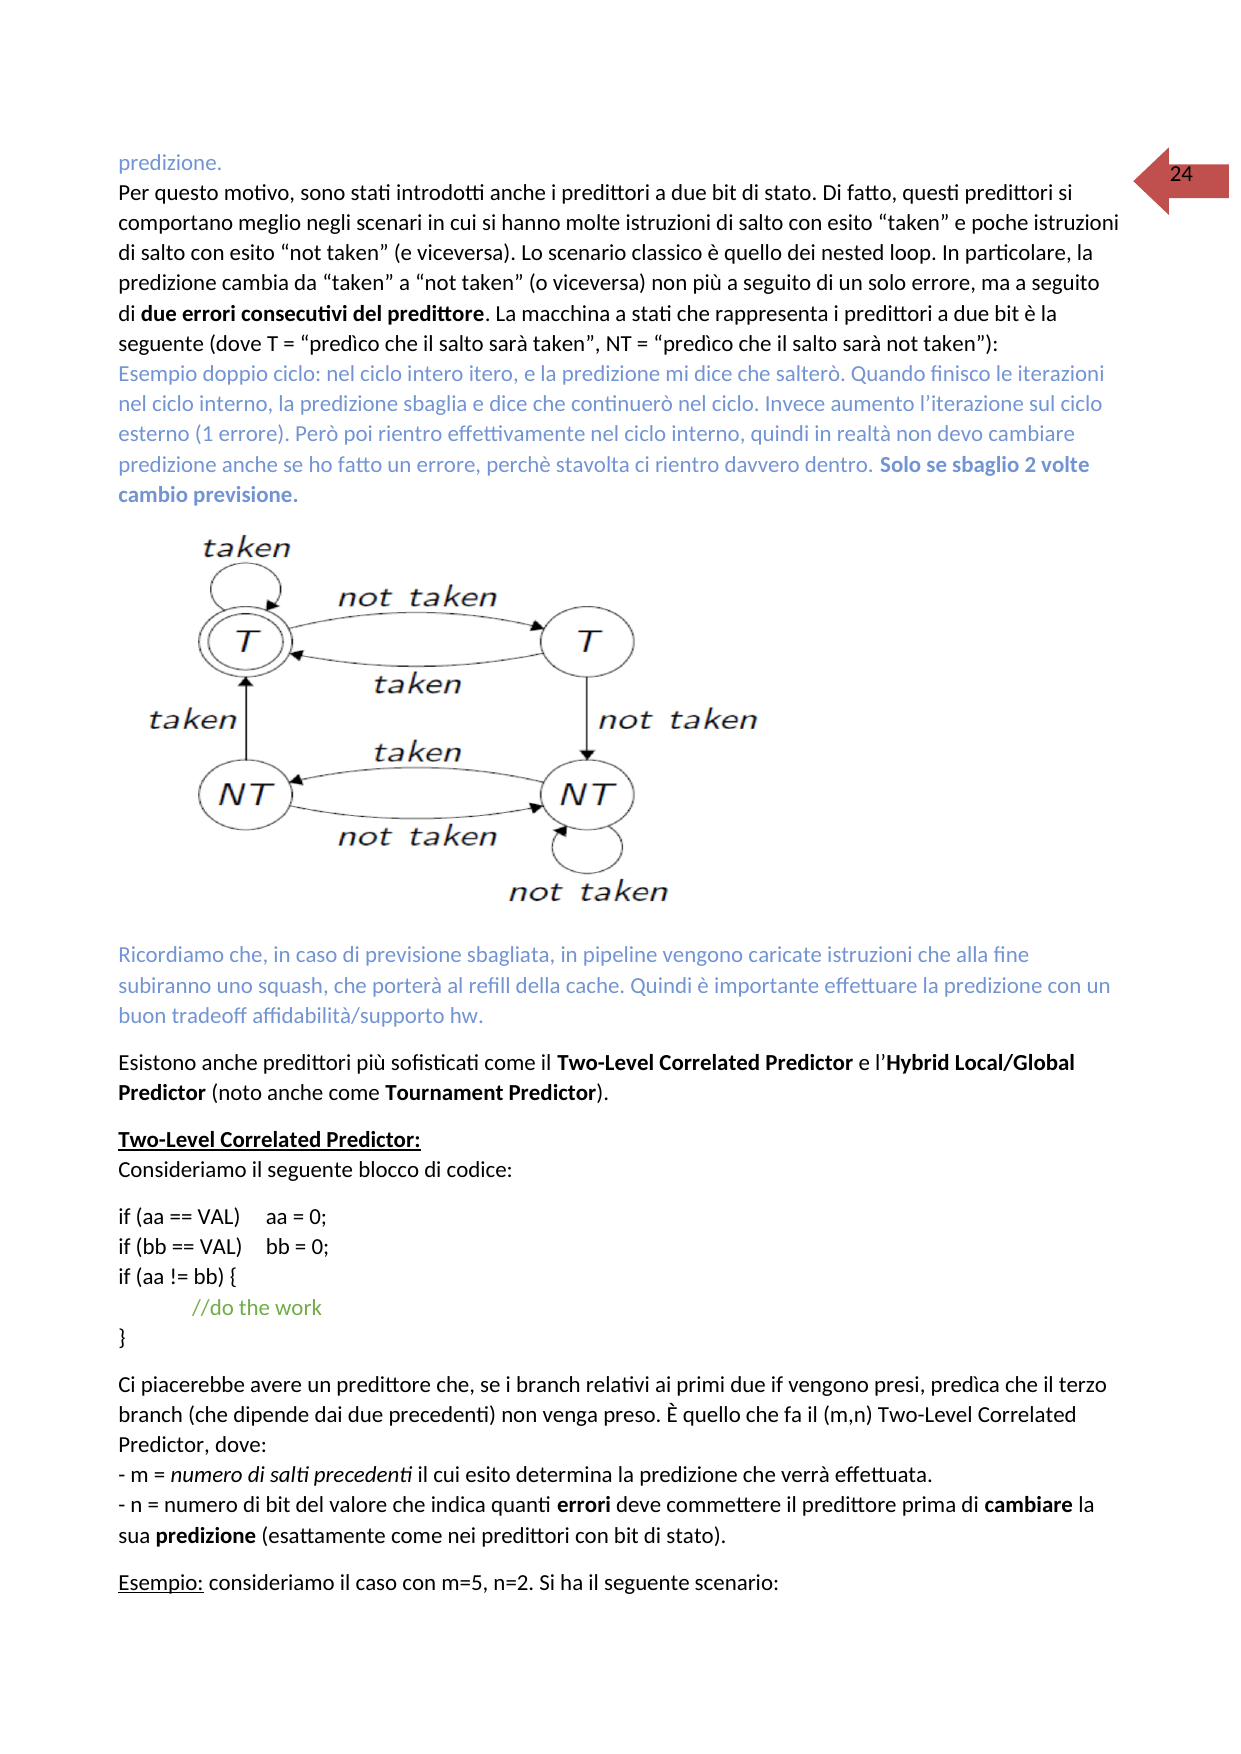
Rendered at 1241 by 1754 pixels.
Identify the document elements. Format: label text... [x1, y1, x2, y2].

picture [118, 526, 792, 922]
text Esistono anche predittori più sofisticati come il Two-Level Correlated Predictor e l’Hybrid Local/Global Predictor (noto anche come Tournament Predictor). [118, 1048, 1122, 1106]
text Esempio: consideriamo il caso con m=5, n=2. Si ha il seguente scenario: [118, 1568, 1122, 1596]
text Ci piacerebbe avere un predittore che, se i branch relativi ai primi due if vengono presi, predìca che il terzo branch (che dipende dai due precedenti) non venga preso. È quello che fa il (m,n) Two-Level Correlated Predictor, dove: - m = numero di salti precedenti il cui esito determina la predizione che verrà effettuata. - n = numero di bit del valore che indica quanti errori deve commettere il predittore prima di cambiare la sua predizione (esattamente come nei predittori con bit di stato). [118, 1370, 1122, 1549]
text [118, 148, 1122, 508]
text Two-Level Correlated Predictor: Consideriamo il seguente blocco di codice: [118, 1125, 1122, 1183]
text Ricordiamo che, in caso di previsione sbagliata, in pipeline vengono caricate istruzioni che alla fine subiranno uno squash, che porterà al refill della cache. Quindi è importante effettuare la predizione con un buon tradeoff affidabilità/supporto hw. [118, 941, 1122, 1029]
text if (aa == VAL) aa = 0; if (bb == VAL) bb = 0; if (aa != bb) { //do the work } [118, 1202, 1122, 1351]
